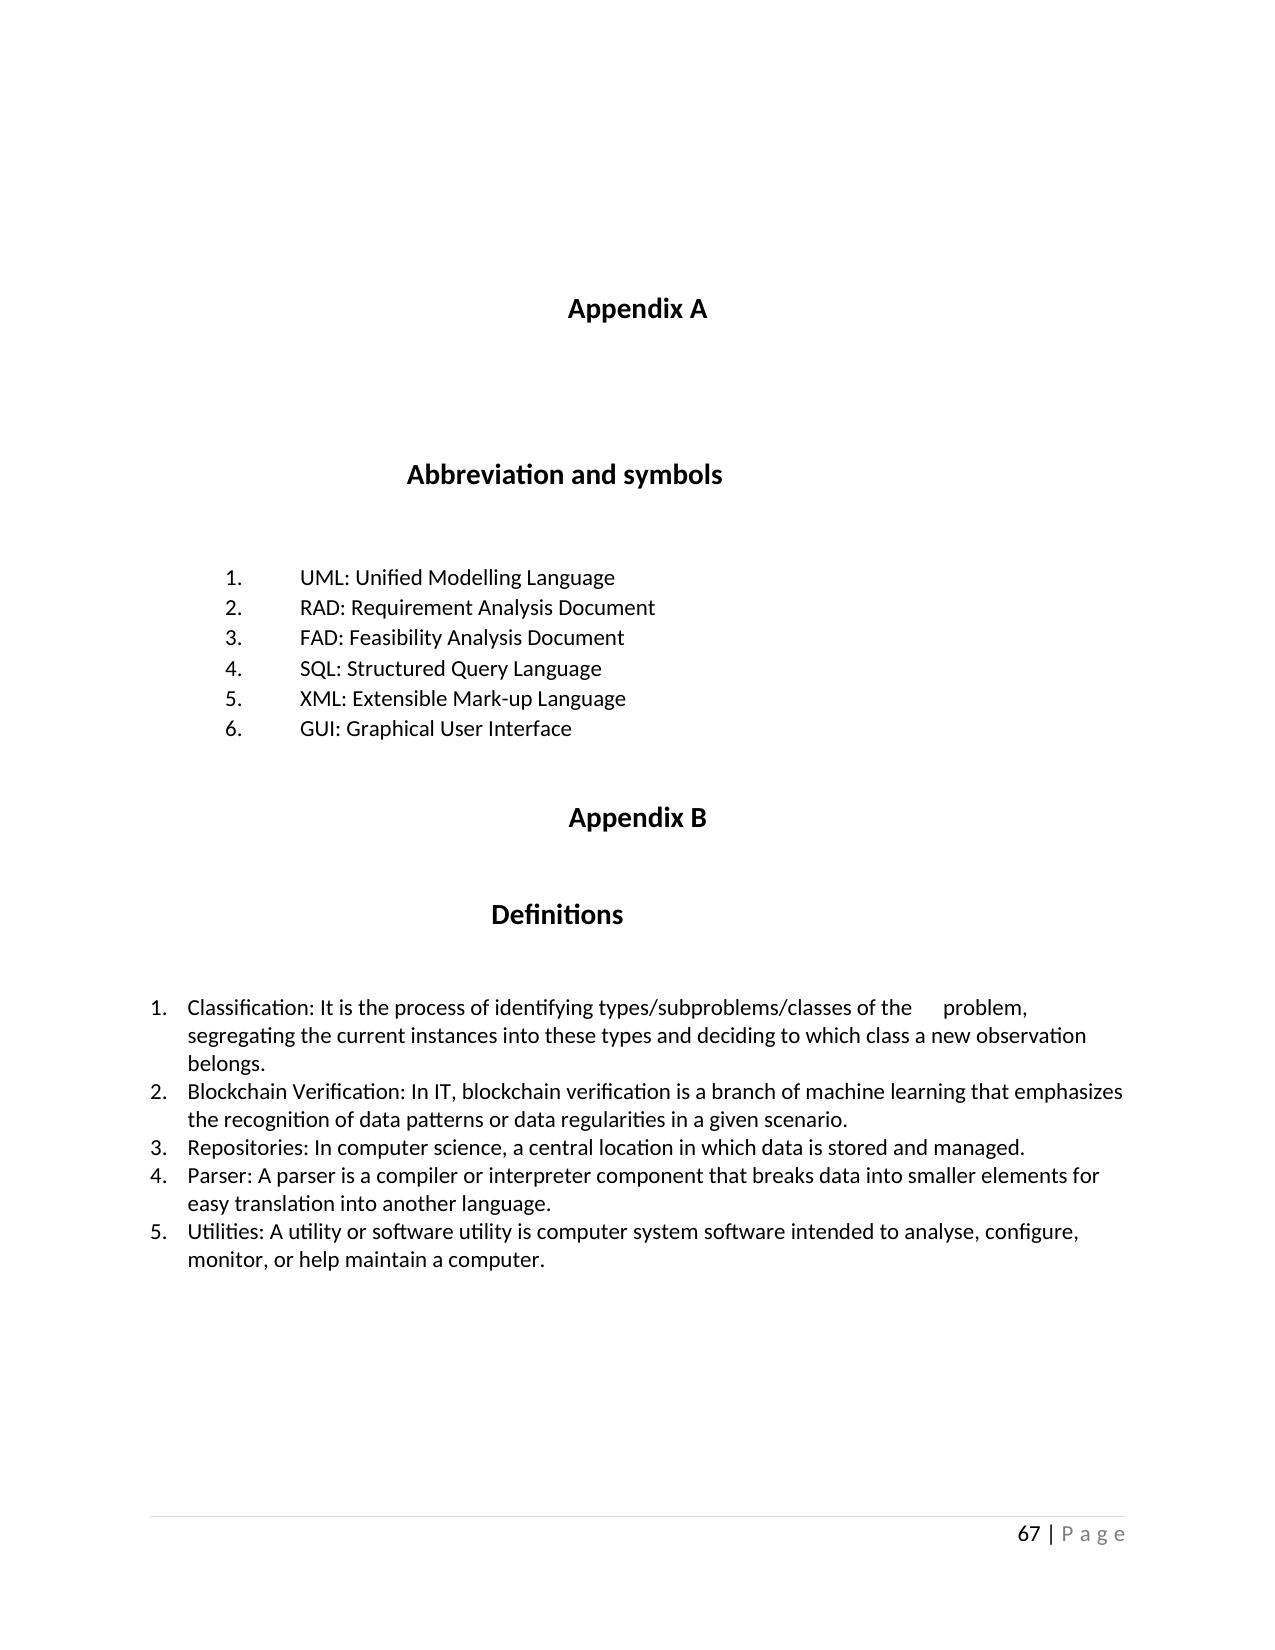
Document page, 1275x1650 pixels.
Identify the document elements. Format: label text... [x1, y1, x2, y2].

list 4. SQL: Structured Query Language [225, 654, 1125, 682]
list Classification: It is the process of identifying types/subproblems/classes of the problem, segregating the current instances into these types and deciding to which class a new observation belongs. [150, 993, 1125, 1077]
list Blockchain Verification: In IT, blockchain verification is a branch of machine learning that emphasizes the recognition of data patterns or data regularities in a given scenario. [150, 1077, 1125, 1133]
text Definitions [150, 896, 1125, 932]
list 5. XML: Extensible Mark-up Language [225, 684, 1125, 712]
list Utilities: A utility or software utility is computer system software intended to analyse, configure, monitor, or help maintain a computer. [150, 1217, 1125, 1273]
text Appendix B [150, 799, 1125, 835]
list 6. GUI: Graphical User Interface [150, 714, 1125, 742]
list 3. FAD: Feasibility Analysis Document [225, 623, 1125, 651]
list 2. RAD: Requirement Analysis Document [225, 593, 1125, 621]
text Appendix A [150, 291, 1125, 326]
list 1. UML: Unified Modelling Language [225, 563, 1125, 591]
list Abbreviation and symbols [150, 456, 1125, 492]
list Repositories: In computer science, a central location in which data is stored and managed. [150, 1133, 1125, 1161]
list Parser: A parser is a compiler or interpreter component that breaks data into smaller elements for easy translation into another language. [150, 1161, 1125, 1217]
